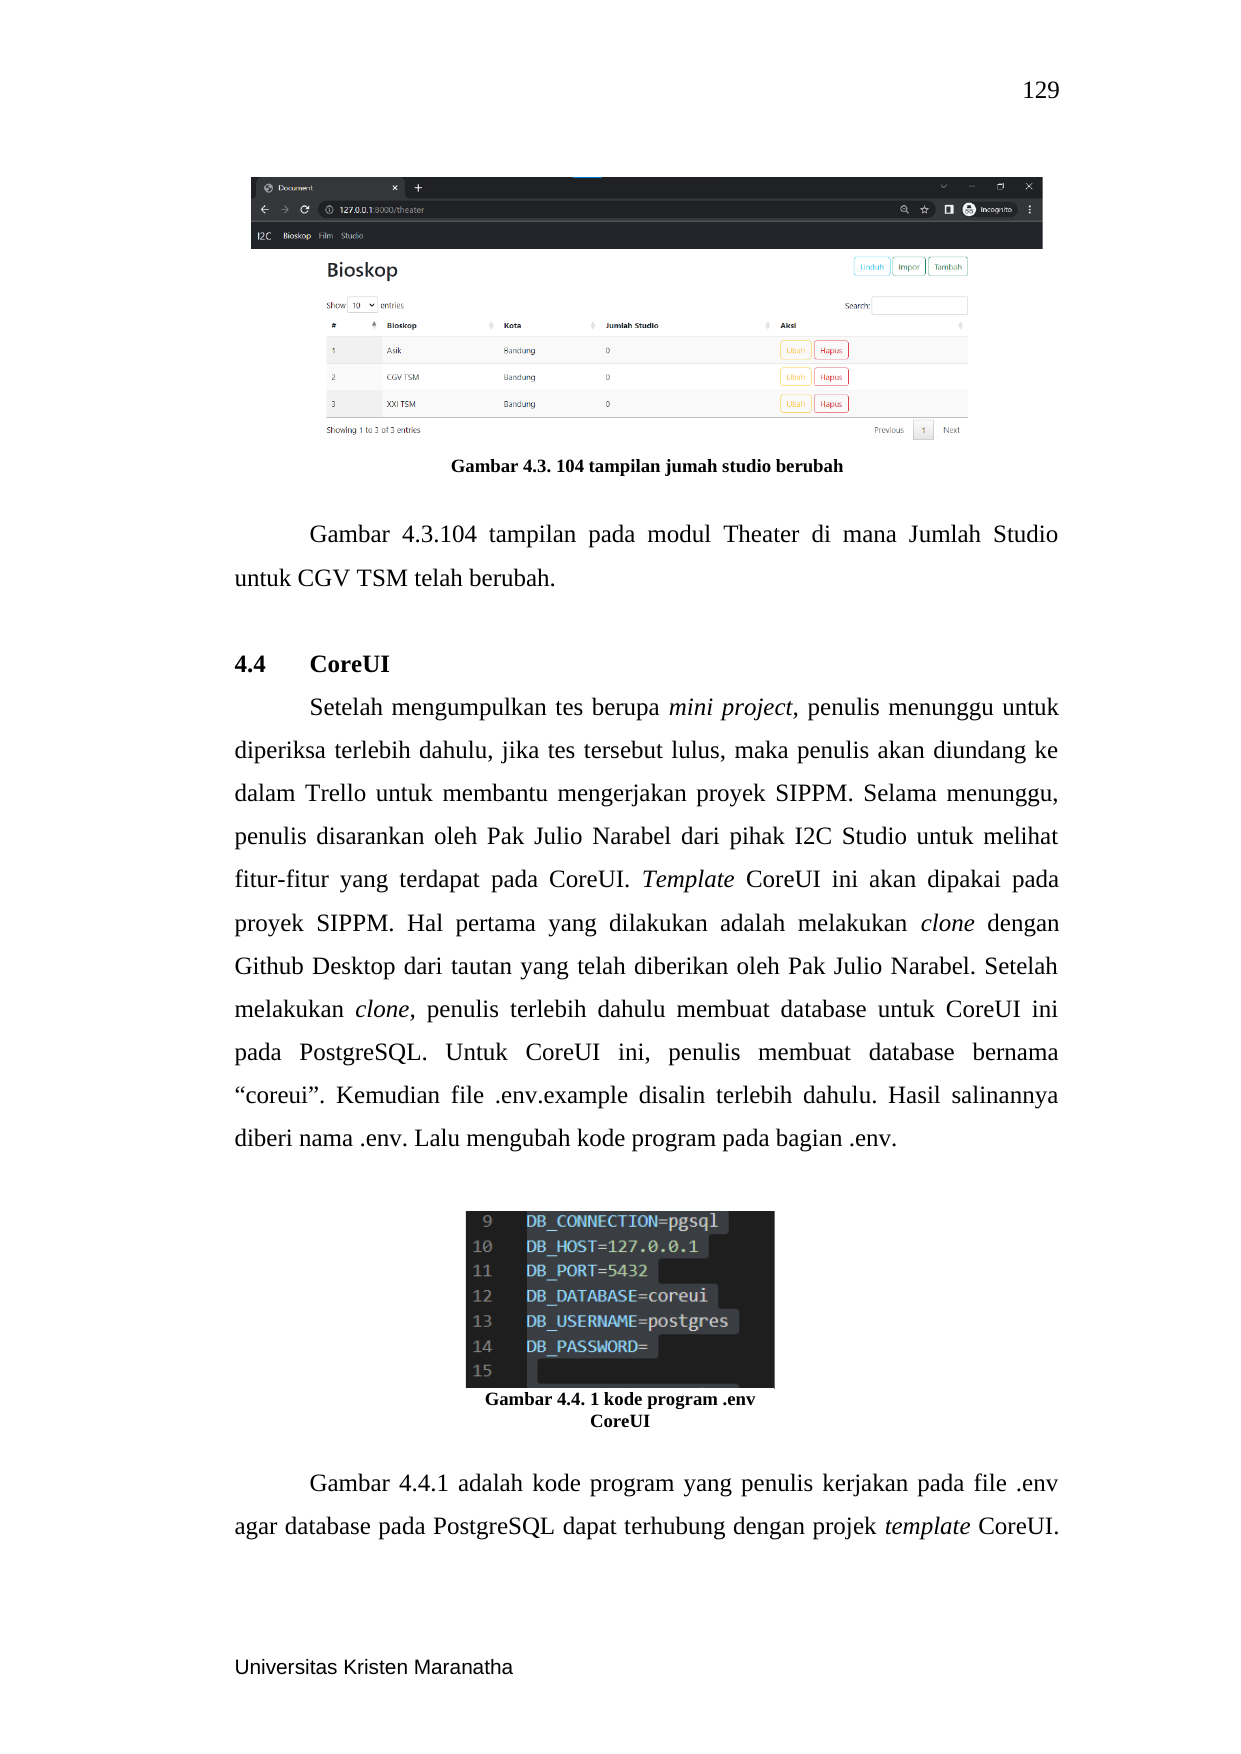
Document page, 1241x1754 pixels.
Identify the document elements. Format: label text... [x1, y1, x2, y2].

picture [465, 1211, 775, 1388]
picture [251, 177, 1043, 446]
text Setelah mengumpulkan tes berupa mini project, penulis menunggu untuk diperiksa terlebih dahulu, jika tes tersebut lulus, maka penulis akan diundang ke dalam Trello untuk membantu mengerjakan proyek SIPPM. Selama menunggu, penulis disarankan oleh Pak Julio Narabel dari pihak I2C Studio untuk melihat fitur-fitur yang terdapat pada CoreUI. Template CoreUI ini akan dipakai pada proyek SIPPM. Hal pertama yang dilakukan adalah melakukan clone dengan Github Desktop dari tautan yang telah diberikan oleh Pak Julio Narabel. Setelah melakukan clone, penulis terlebih dahulu membuat database untuk CoreUI ini pada PostgreSQL. Untuk CoreUI ini, penulis membuat database bernama “coreui”. Kemudian file .env.example disalin terlebih dahulu. Hasil salinannya diberi nama .env. Lalu mengubah kode program pada bagian .env. [234, 692, 1059, 1152]
text Gambar 4.3.104 tampilan pada modul Theater di mana Jumlah Studio untuk CGV TSM telah berubah. [234, 519, 1059, 591]
subtitle 4.4 CoreUI [234, 649, 1059, 678]
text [234, 1468, 1059, 1540]
